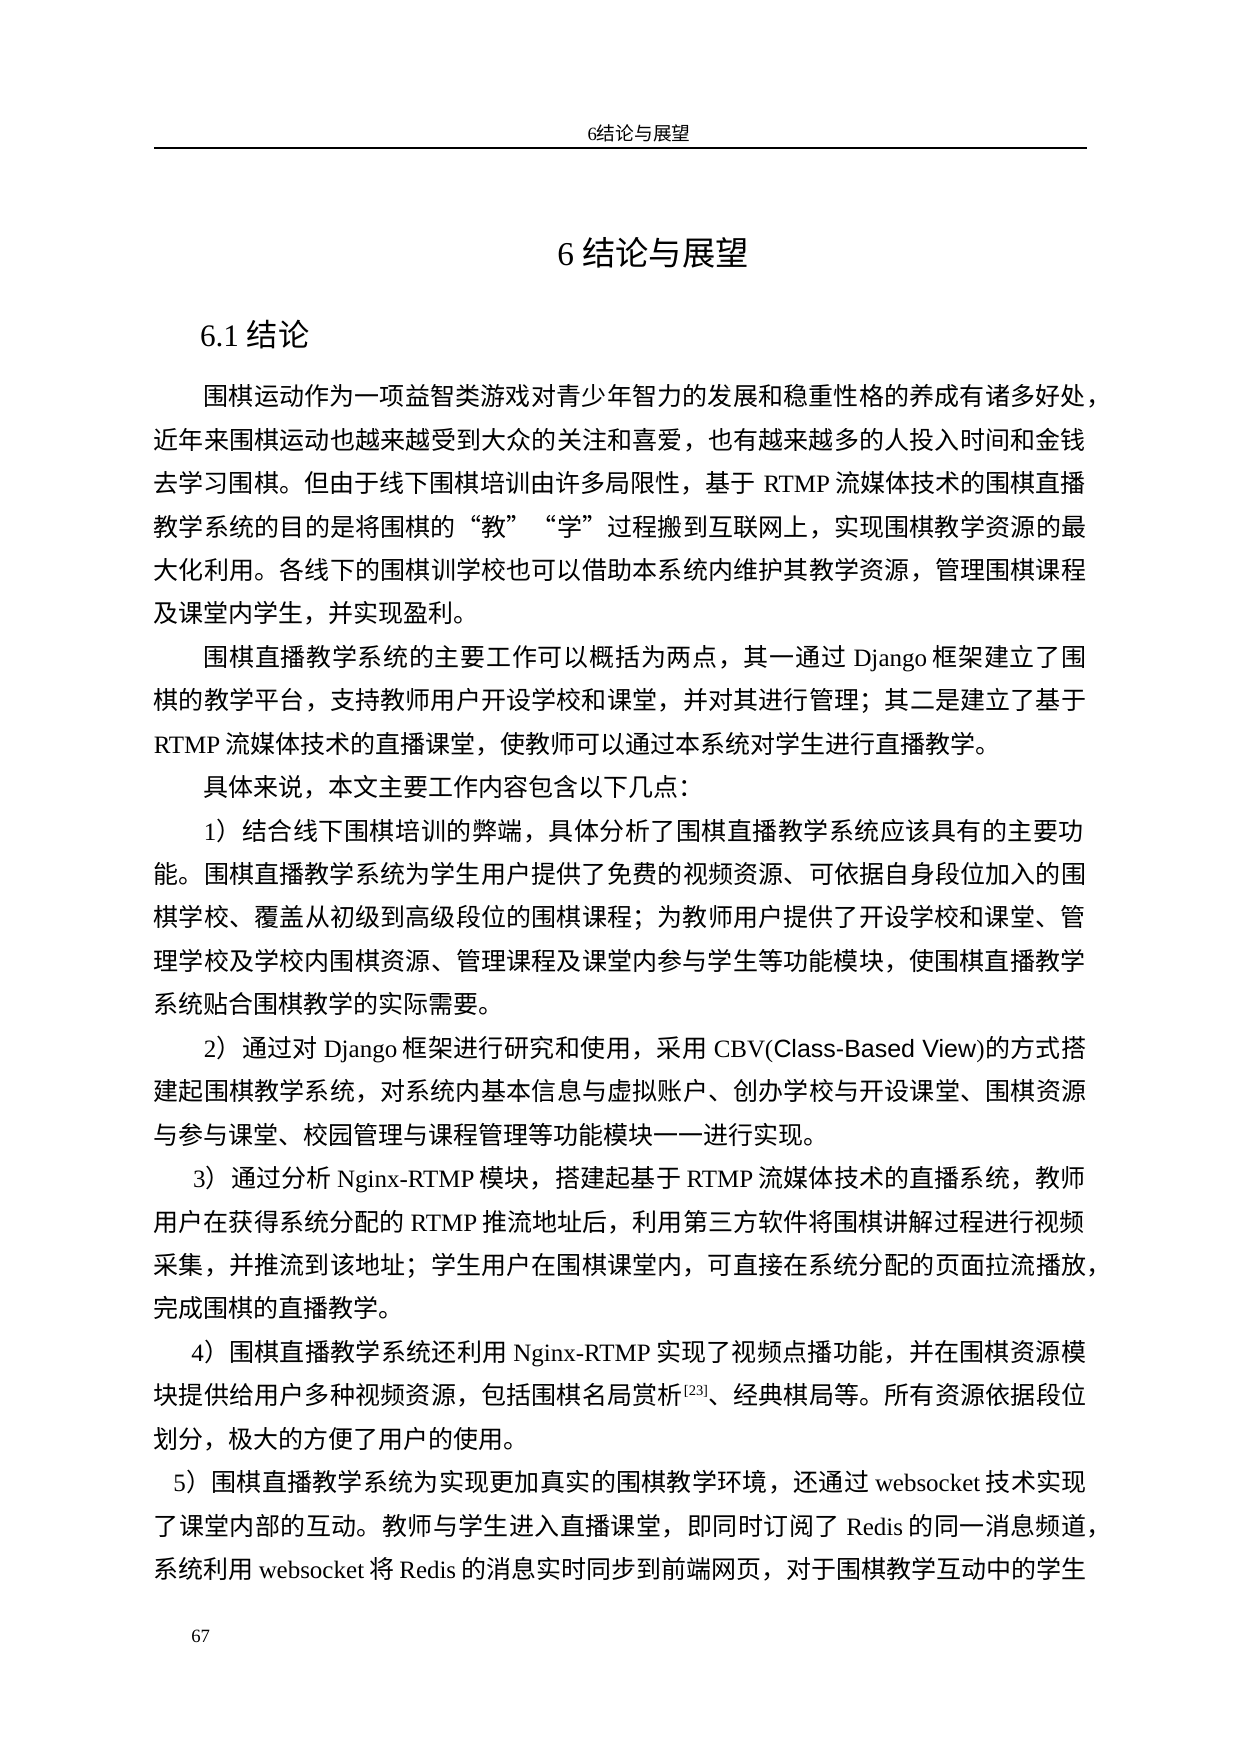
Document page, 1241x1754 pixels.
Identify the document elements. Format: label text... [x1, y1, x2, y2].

text 3）通过分析Nginx-RTMP模块，搭建起基于RTMP流媒体技术的直播系统，教师用户在获得系统分配的RTMP推流地址后，利用第三方软件将围棋讲解过程进行视频采集，并推流到该地址；学生用户在围棋课堂内，可直接在系统分配的页面拉流播放，完成围棋的直播教学。 [153, 1158, 1087, 1325]
text 围棋直播教学系统的主要工作可以概括为两点，其一通过Django框架建立了围棋的教学平台，支持教师用户开设学校和课堂，并对其进行管理；其二是建立了基于RTMP流媒体技术的直播课堂，使教师可以通过本系统对学生进行直播教学。 [153, 637, 1087, 760]
text 1）结合线下围棋培训的弊端，具体分析了围棋直播教学系统应该具有的主要功能。围棋直播教学系统为学生用户提供了免费的视频资源、可依据自身段位加入的围棋学校、覆盖从初级到高级段位的围棋课程；为教师用户提供了开设学校和课堂、管理学校及学校内围棋资源、管理课程及课堂内参与学生等功能模块，使围棋直播教学系统贴合围棋教学的实际需要。 [153, 811, 1087, 1021]
text 具体来说，本文主要工作内容包含以下几点： [153, 768, 1087, 804]
text 围棋运动作为一项益智类游戏对青少年智力的发展和稳重性格的养成有诸多好处，近年来围棋运动也越来越受到大众的关注和喜爱，也有越来越多的人投入时间和金钱去学习围棋。但由于线下围棋培训由许多局限性，基于RTMP流媒体技术的围棋直播教学系统的目的是将围棋的“教”“学”过程搬到互联网上，实现围棋教学资源的最大化利用。各线下的围棋训学校也可以借助本系统内维护其教学资源，管理围棋课程及课堂内学生，并实现盈利。 [153, 377, 1087, 630]
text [153, 1463, 1087, 1586]
text 2）通过对Django框架进行研究和使用，采用CBV(Class-Based View)的方式搭建起围棋教学系统，对系统内基本信息与虚拟账户、创办学校与开设课堂、围棋资源与参与课堂、校园管理与课程管理等功能模块一一进行实现。 [153, 1028, 1087, 1151]
text 4）围棋直播教学系统还利用Nginx-RTMP实现了视频点播功能，并在围棋资源模块提供给用户多种视频资源，包括围棋名局赏析[23]、经典棋局等。所有资源依据段位划分，极大的方便了用户的使用。 [153, 1332, 1087, 1455]
subtitle 结论 [200, 310, 1087, 355]
subtitle 结论与展望 [219, 227, 1087, 275]
